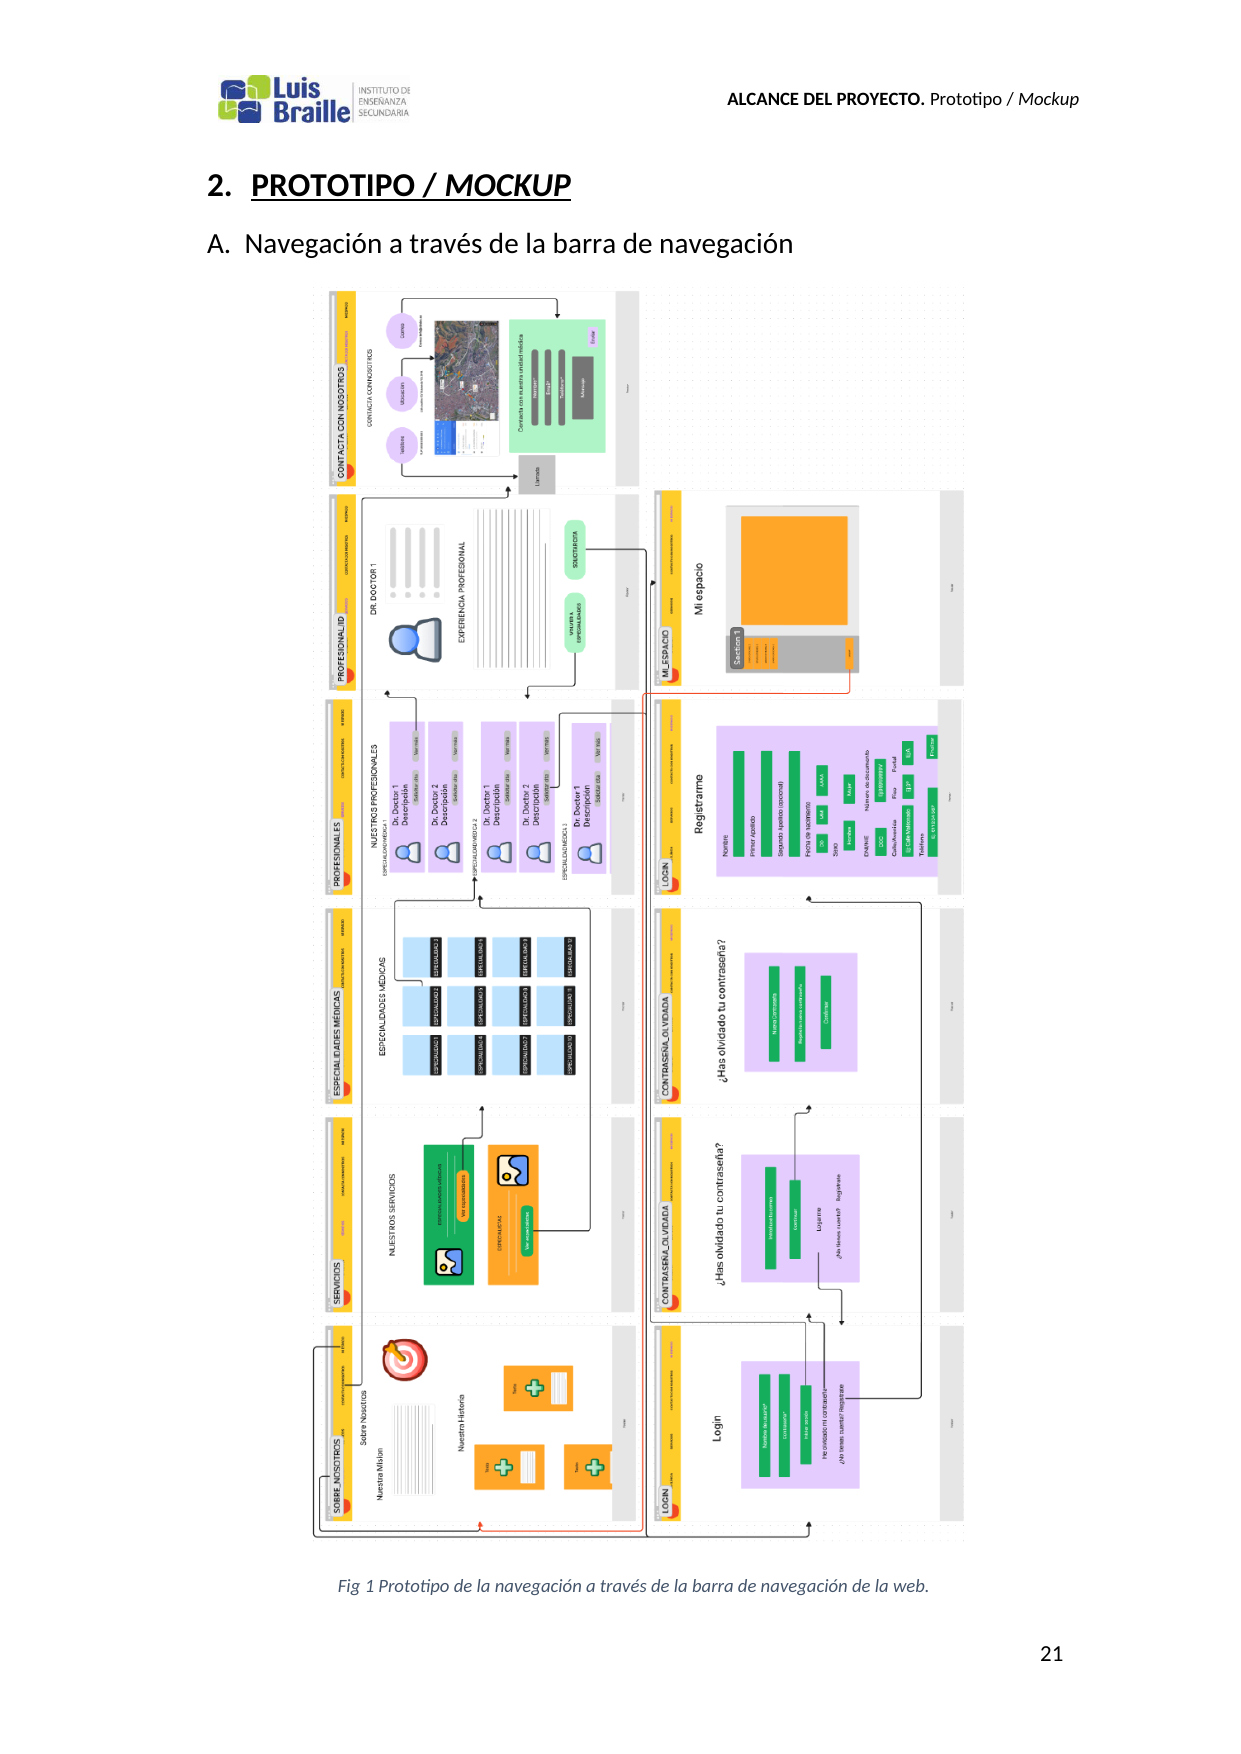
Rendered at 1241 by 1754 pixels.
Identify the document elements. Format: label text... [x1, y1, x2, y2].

list Navegación a través de la barra de navegación [207, 225, 1063, 261]
picture [307, 284, 967, 1543]
text Fig 1 Prototipo de la navegación a través de la barra de navegación de la web. [207, 1574, 1063, 1597]
subtitle PROTOTIPO / MOCKUP [207, 164, 1063, 204]
